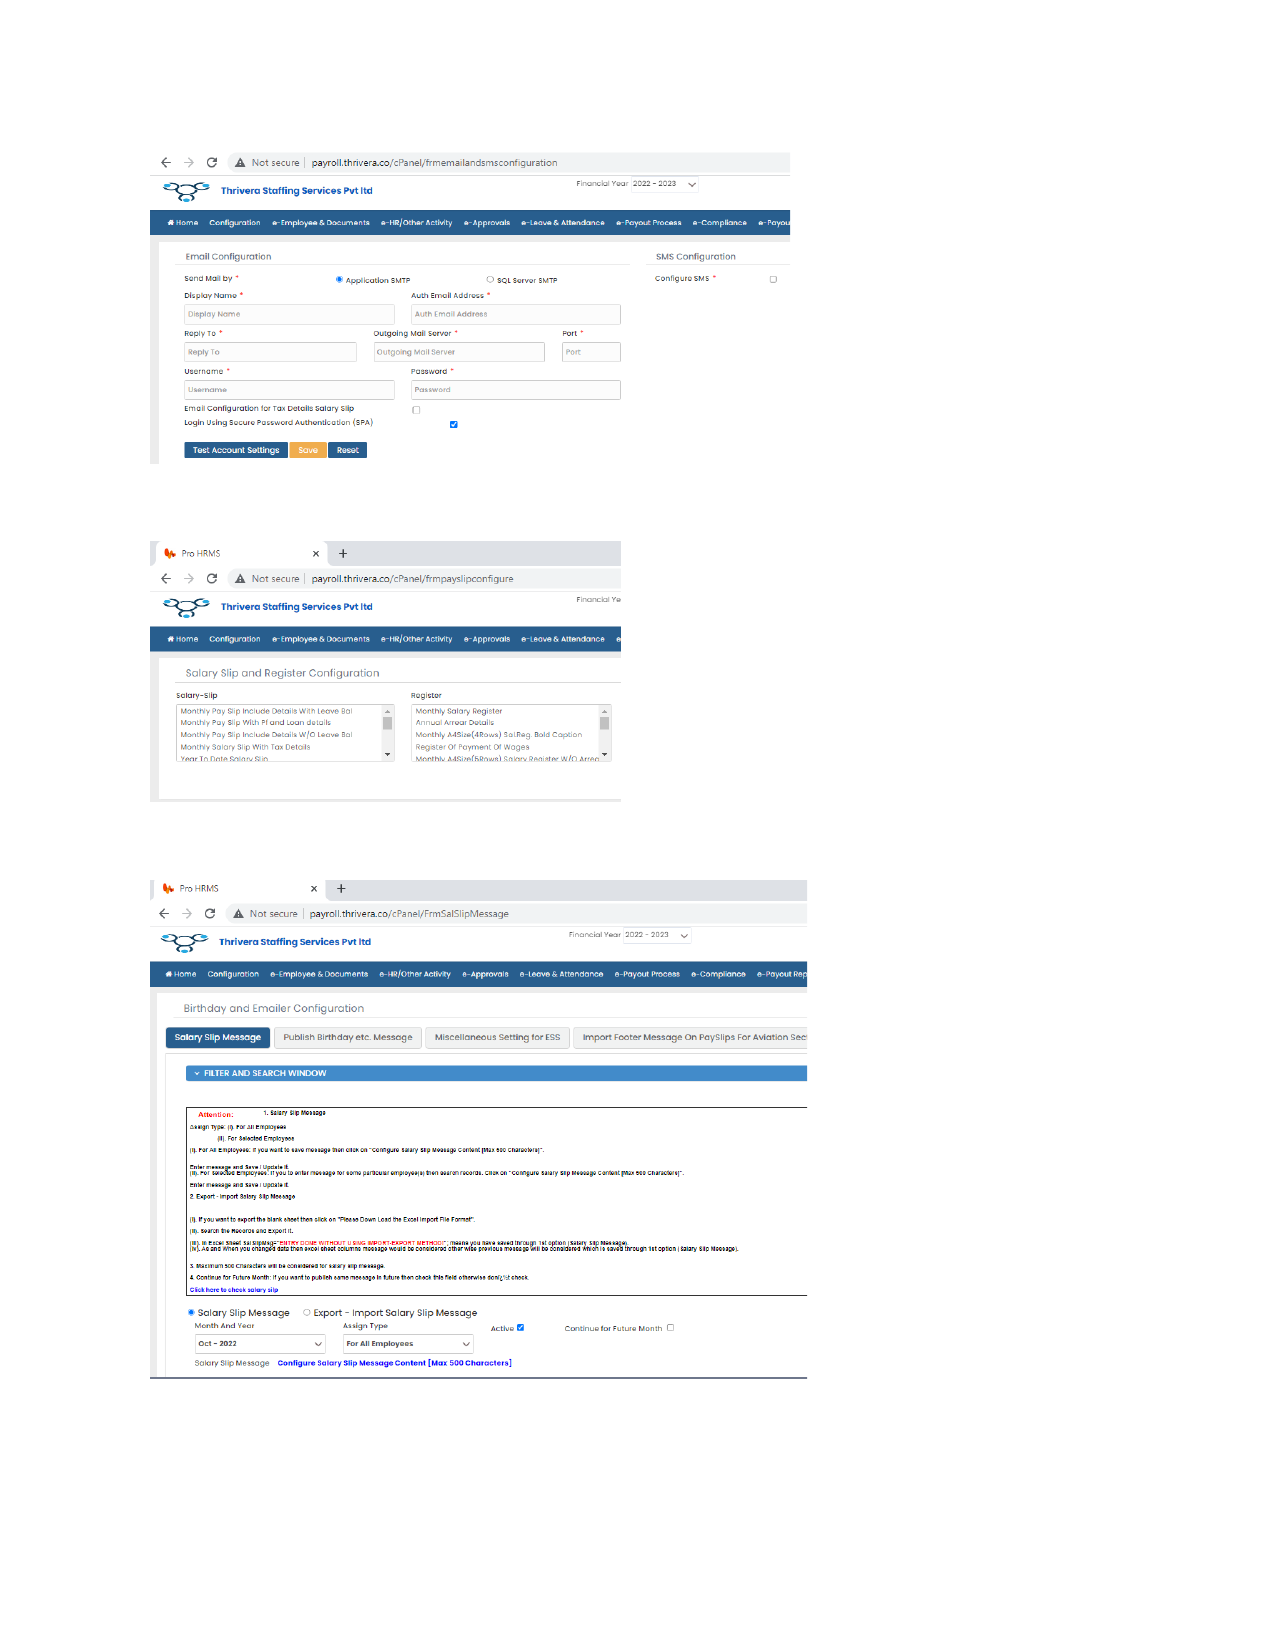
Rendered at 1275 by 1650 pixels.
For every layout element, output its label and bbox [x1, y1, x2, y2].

picture [150, 880, 808, 1379]
picture [150, 150, 791, 464]
picture [150, 541, 621, 802]
